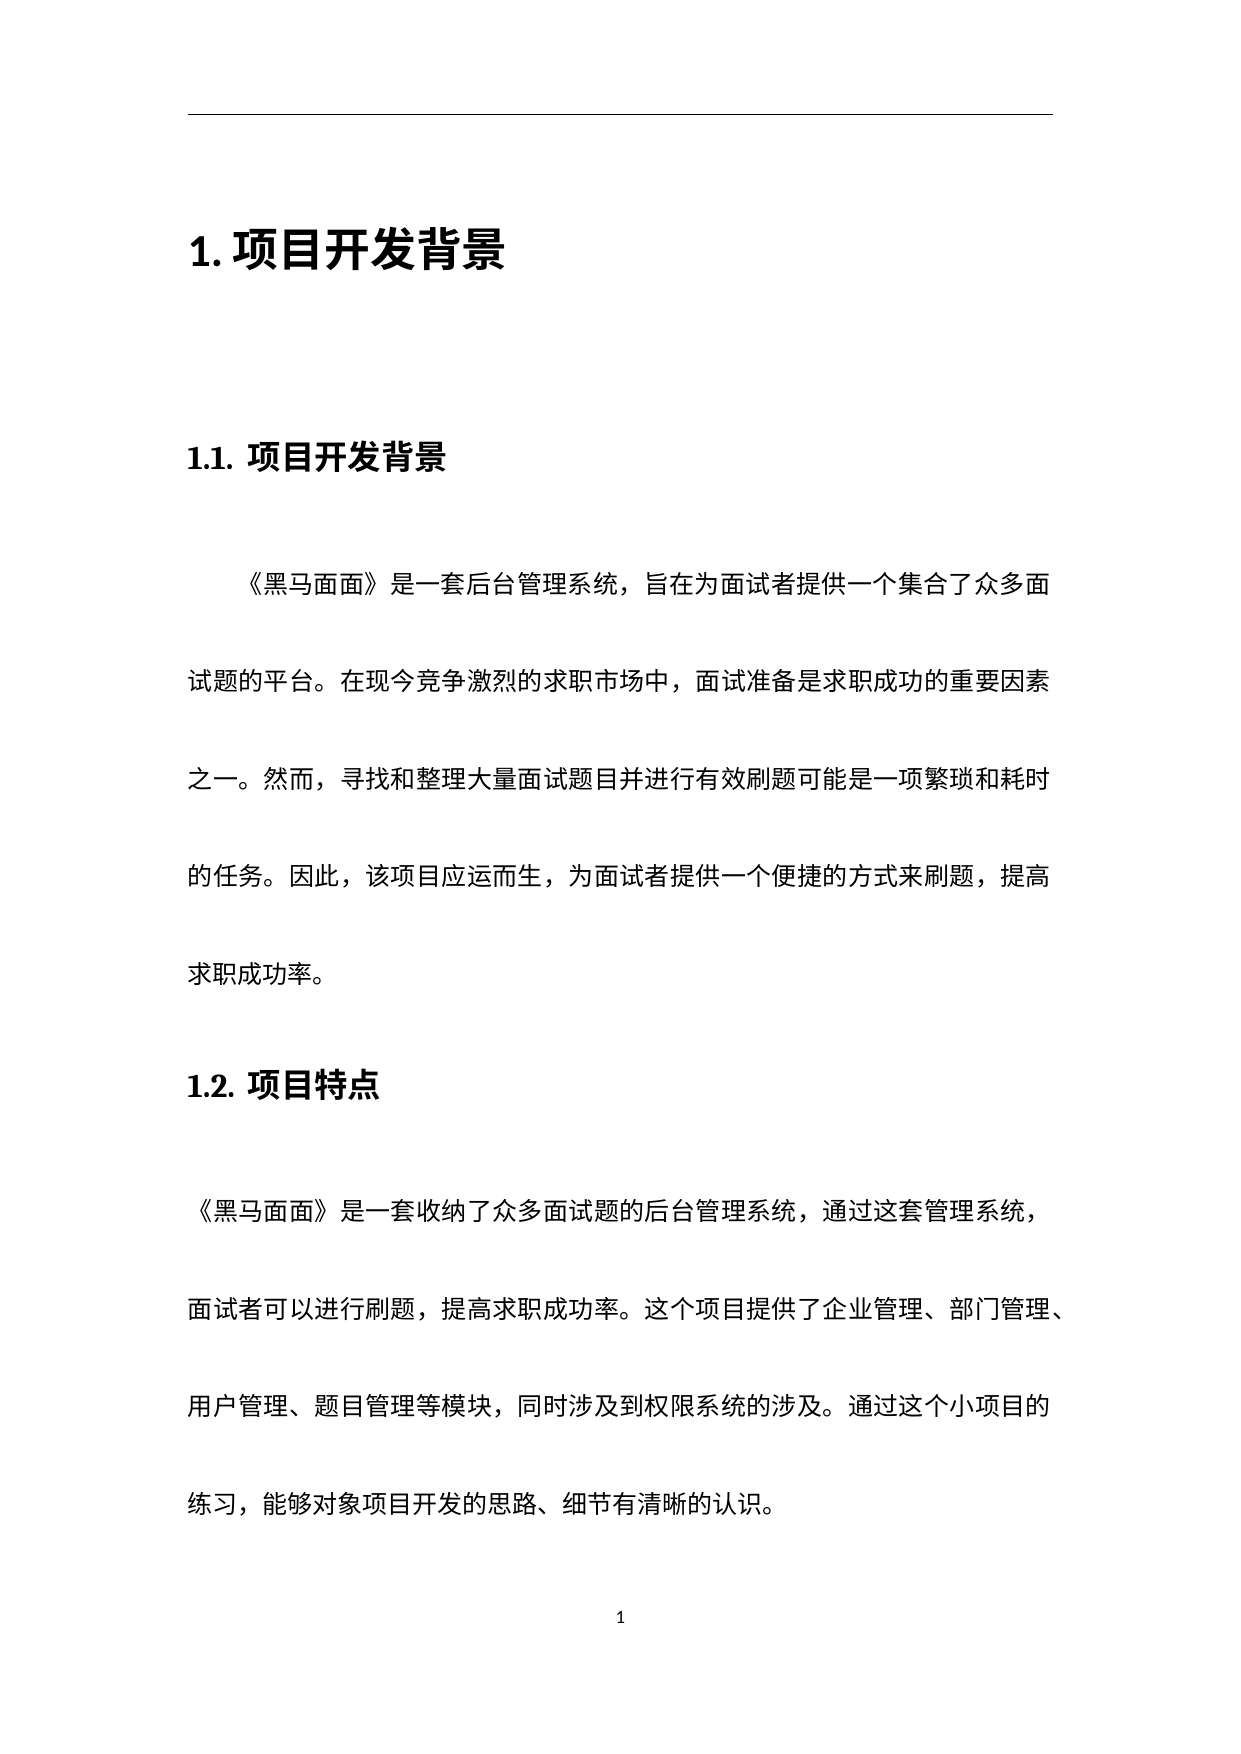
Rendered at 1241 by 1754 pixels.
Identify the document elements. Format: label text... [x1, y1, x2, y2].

subtitle 项目开发背景 [187, 423, 1053, 488]
list 《黑马面面》是一套后台管理系统，旨在为面试者提供一个集合了众多面试题的平台。在现今竞争激烈的求职市场中，面试准备是求职成功的重要因素之一。然而，寻找和整理大量面试题目并进行有效刷题可能是一项繁琐和耗时的任务。因此，该项目应运而生，为面试者提供一个便捷的方式来刷题，提高求职成功率。 [187, 550, 1053, 1005]
subtitle 项目特点 [187, 1050, 1053, 1115]
subtitle 项目开发背景 [187, 197, 1053, 295]
text 《黑马面面》是一套收纳了众多面试题的后台管理系统，通过这套管理系统，面试者可以进行刷题，提高求职成功率。这个项目提供了企业管理、部门管理、用户管理、题目管理等模块，同时涉及到权限系统的涉及。通过这个小项目的练习，能够对象项目开发的思路、细节有清晰的认识。 [187, 1177, 1053, 1535]
